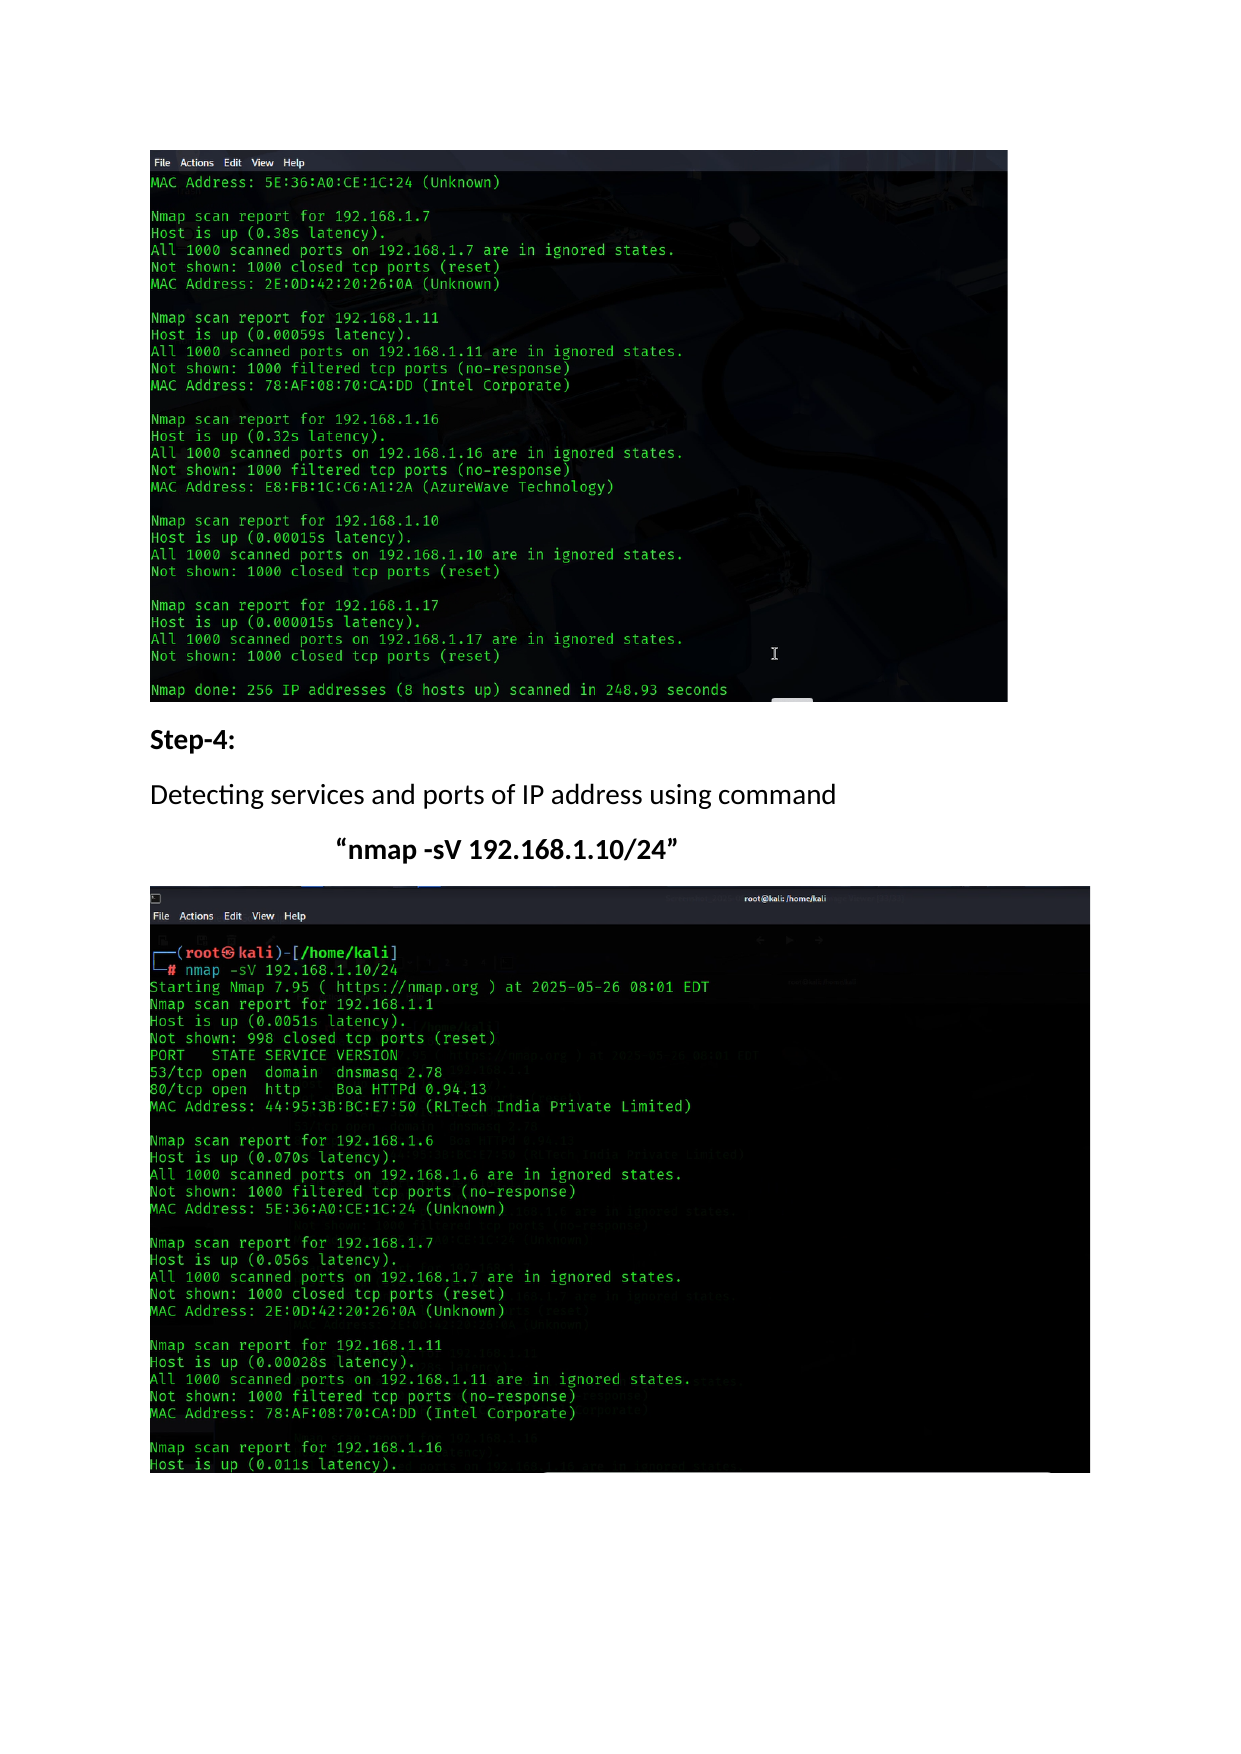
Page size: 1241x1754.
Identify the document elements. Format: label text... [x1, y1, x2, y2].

picture [150, 886, 1091, 1473]
text “nmap -sV 192.168.1.10/24” [150, 831, 1090, 867]
text Detecting services and ports of IP address using command [150, 776, 1090, 812]
text Step-4: [150, 721, 1090, 757]
picture [150, 150, 1008, 702]
